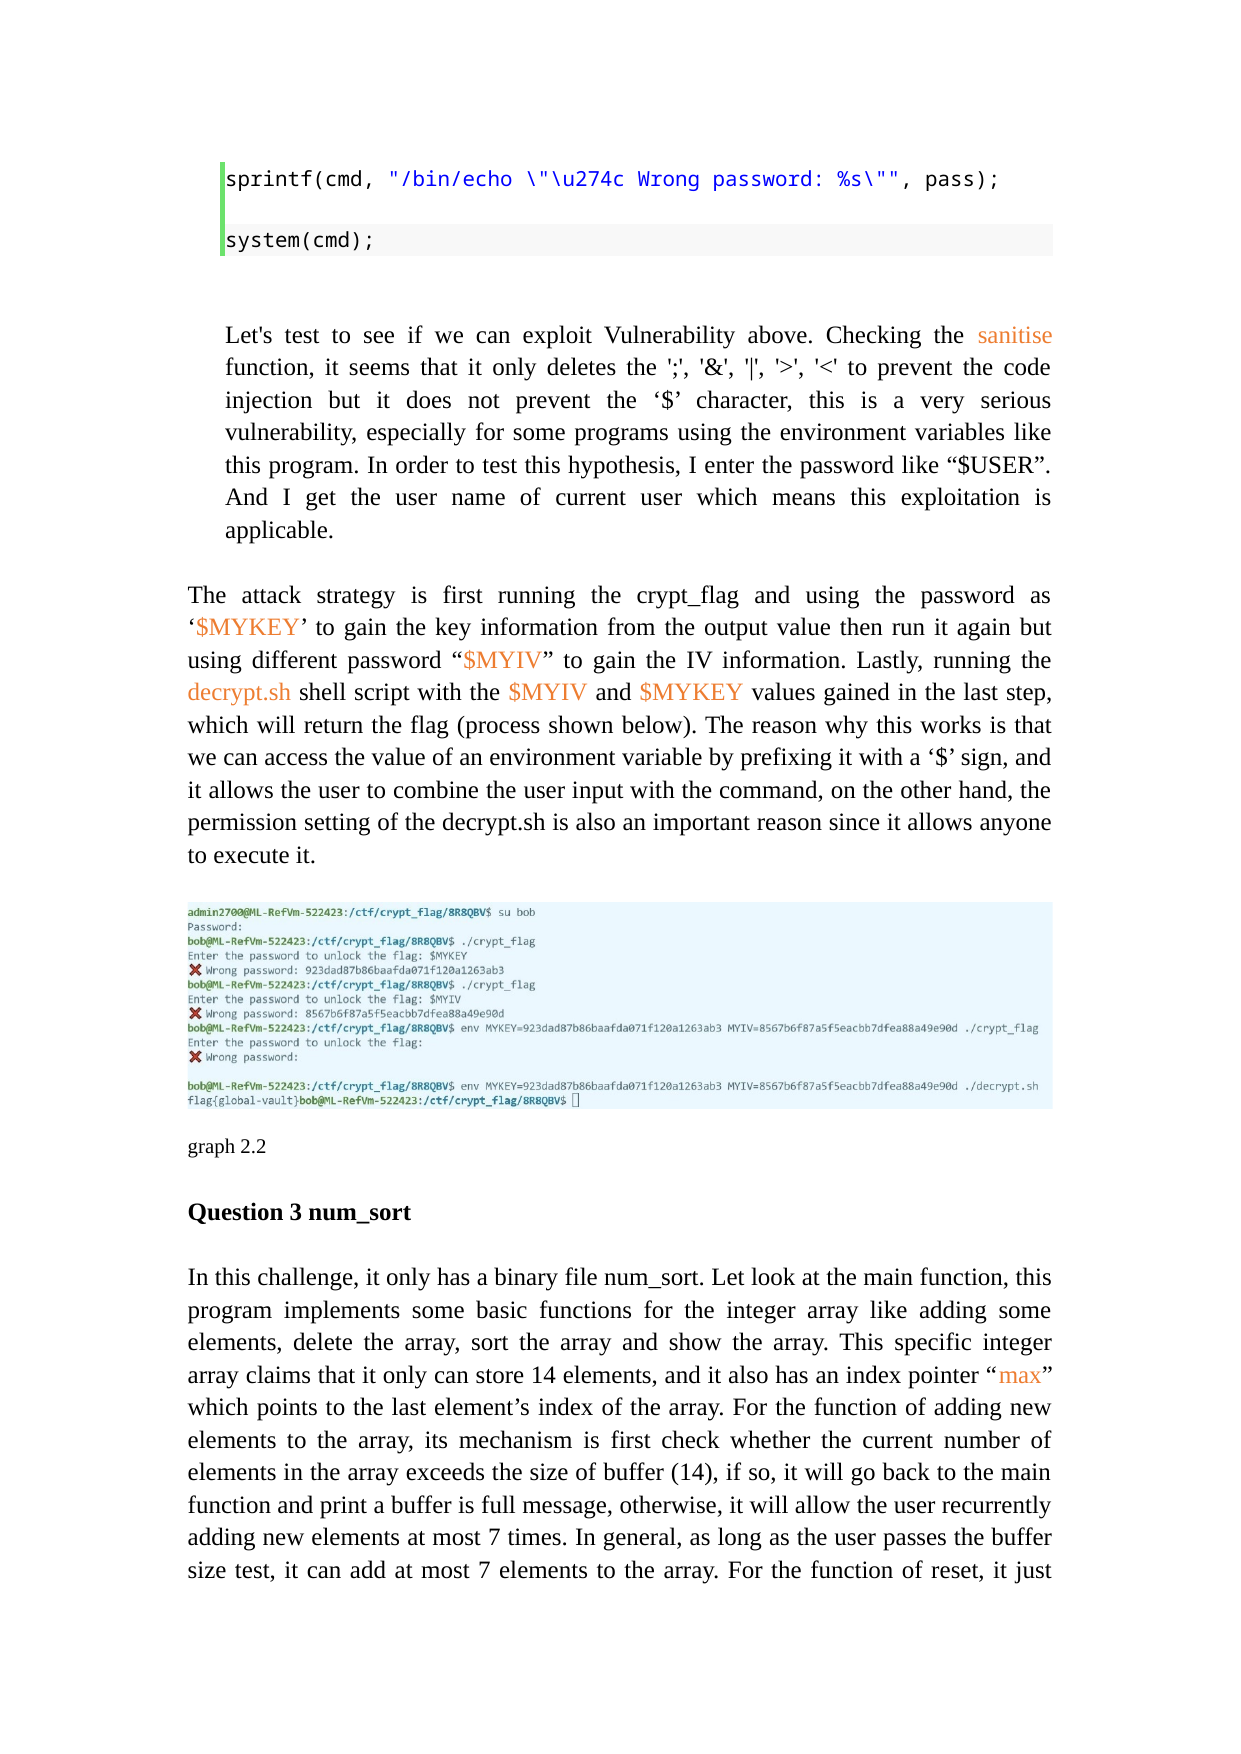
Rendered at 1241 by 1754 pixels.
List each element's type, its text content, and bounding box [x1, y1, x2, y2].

picture [187, 902, 1053, 1109]
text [187, 1260, 1053, 1585]
text Question 3 num_sort [187, 1195, 1053, 1228]
text sprintf(cmd, "/bin/echo \"\u274c Wrong password: %s\"", pass); [225, 162, 1053, 194]
text system(cmd); [225, 224, 1053, 256]
text graph 2.2 [187, 1130, 1053, 1163]
text Let's test to see if we can exploit Vulnerability above. Checking the sanitise function, it seems that it only deletes the ';', '&', '|', '>', '<' to prevent the code injection but it does not prevent the ‘$’ character, this is a very serious vulnerability, especially for some programs using the environment variables like this program. In order to test this hypothesis, I enter the password like “$USER”. And I get the user name of current user which means this exploitation is applicable. [225, 318, 1053, 545]
text The attack strategy is first running the crypt_flag and using the password as ‘$MYKEY’ to gain the key information from the output value then run it again but using different password “$MYIV” to gain the IV information. Lastly, running the decrypt.sh shell script with the $MYIV and $MYKEY values gained in the last step, which will return the flag (process shown below). The reason why this works is that we can access the value of an environment variable by prefixing it with a ‘$’ sign, and it allows the user to combine the user input with the command, on the other hand, the permission setting of the decrypt.sh is also an important reason since it allows anyone to execute it. [187, 578, 1053, 870]
